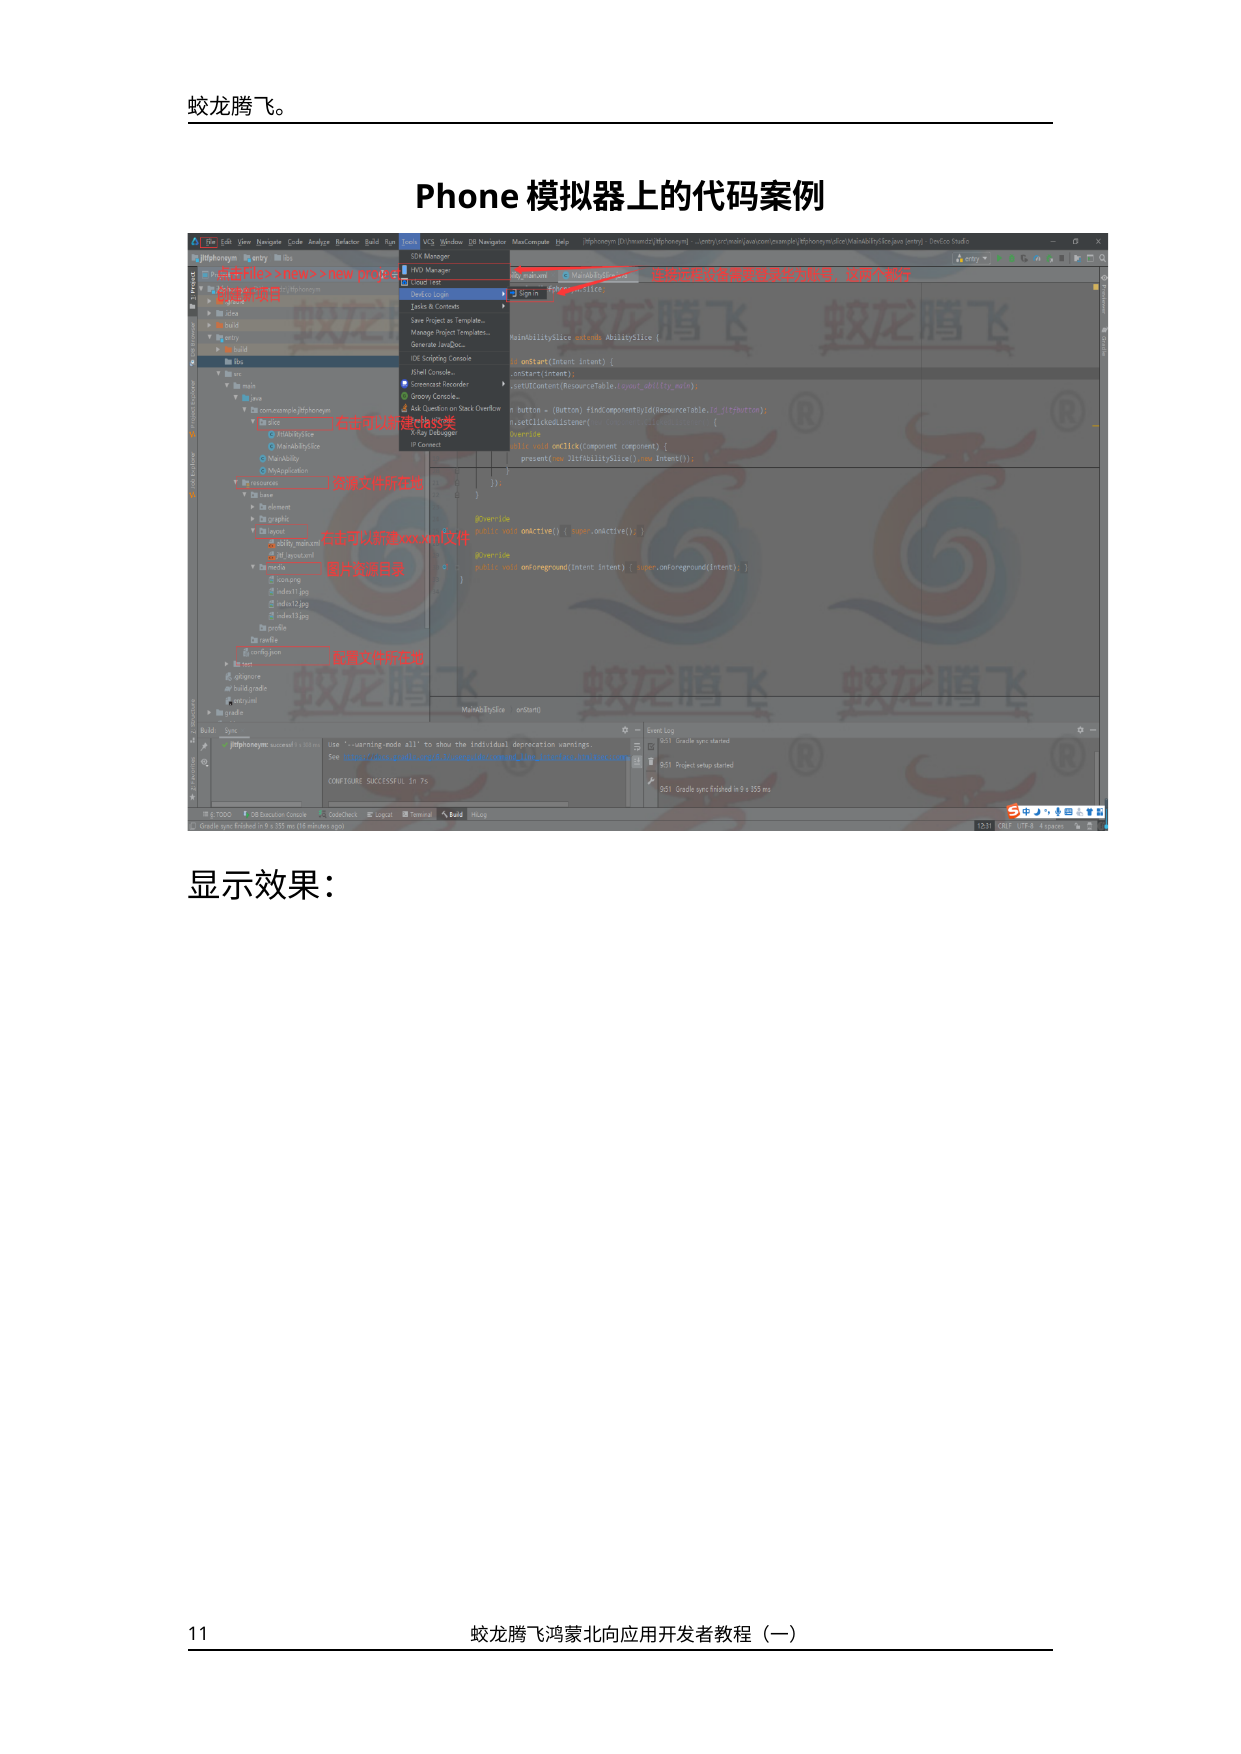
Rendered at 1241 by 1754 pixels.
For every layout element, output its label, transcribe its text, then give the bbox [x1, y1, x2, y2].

text 显示效果： [187, 851, 1053, 916]
picture [187, 233, 1109, 831]
title Phone模拟器上的代码案例 [187, 162, 1053, 227]
